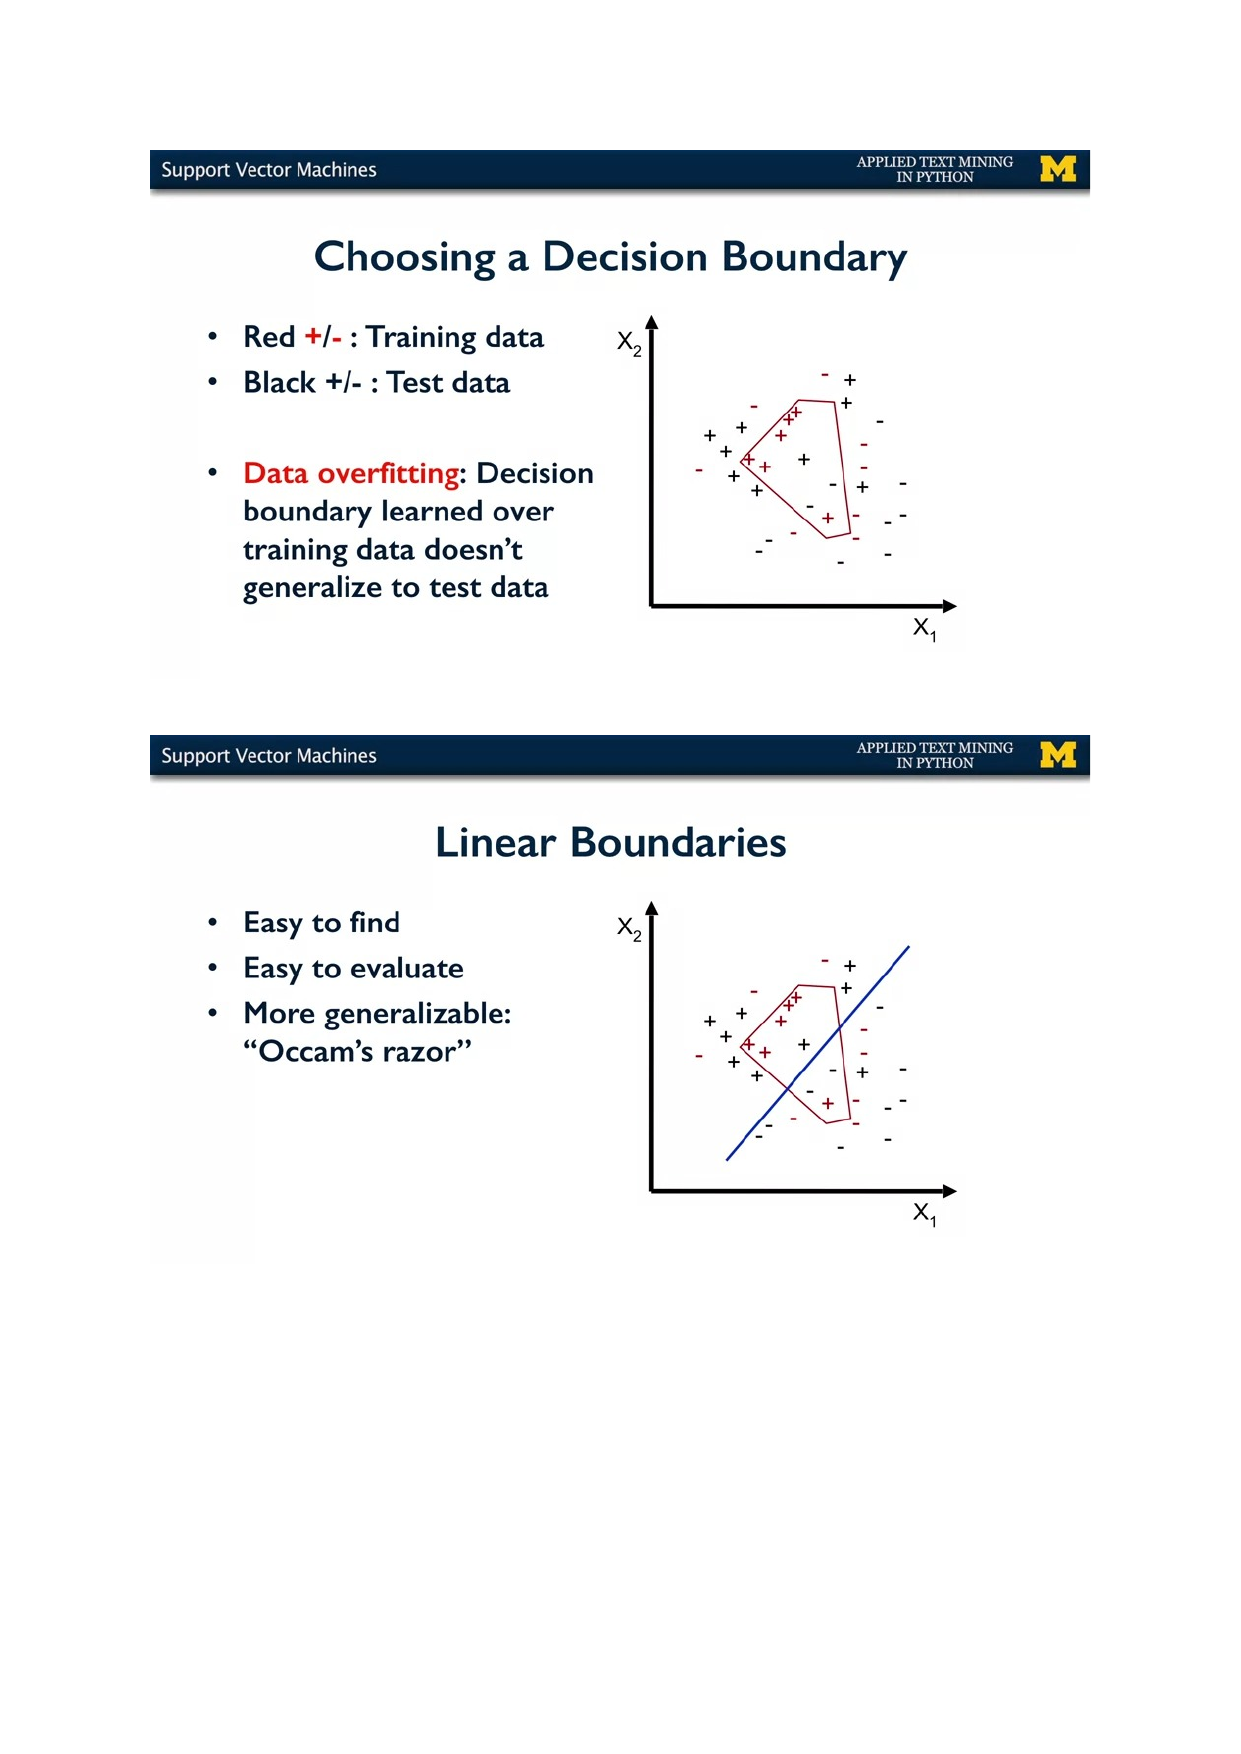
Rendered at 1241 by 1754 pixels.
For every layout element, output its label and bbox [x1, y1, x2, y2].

picture [150, 735, 1091, 1264]
picture [150, 150, 1091, 679]
